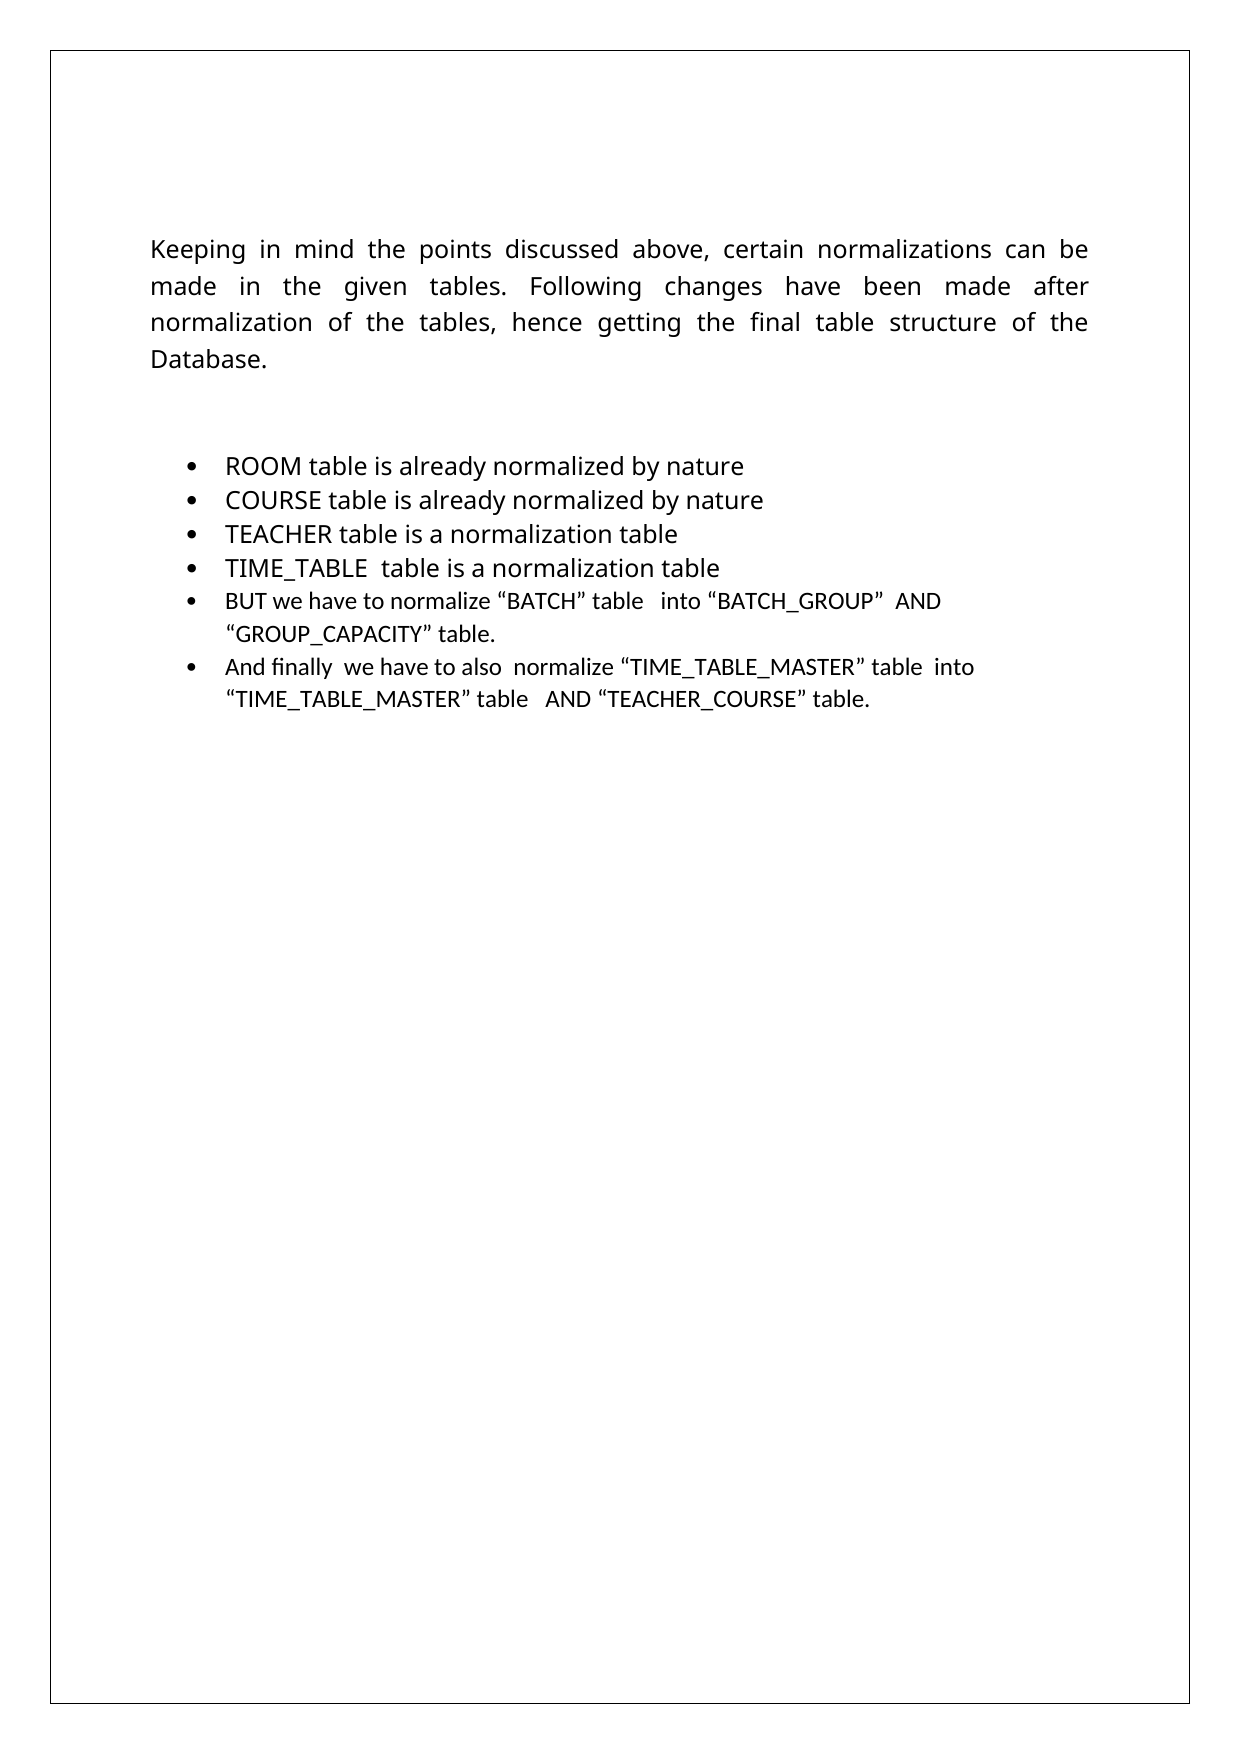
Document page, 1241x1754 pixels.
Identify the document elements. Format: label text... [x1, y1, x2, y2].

list COURSE table is already normalized by nature [187, 483, 1090, 517]
list TEACHER table is a normalization table [187, 517, 1090, 551]
list ROOM table is already normalized by nature [187, 448, 1090, 483]
text Keeping in mind the points discussed above, certain normalizations can be made in the given tables. Following changes have been made after normalization of the tables, hence getting the final table structure of the Database. [150, 231, 1090, 376]
list BUT we have to normalize “BATCH” table into “BATCH_GROUP” AND “GROUP_CAPACITY” table. [187, 585, 1090, 648]
list TIME_TABLE table is a normalization table [187, 551, 1090, 585]
list And finally we have to also normalize “TIME_TABLE_MASTER” table into “TIME_TABLE_MASTER” table AND “TEACHER_COURSE” table. [187, 651, 1090, 714]
